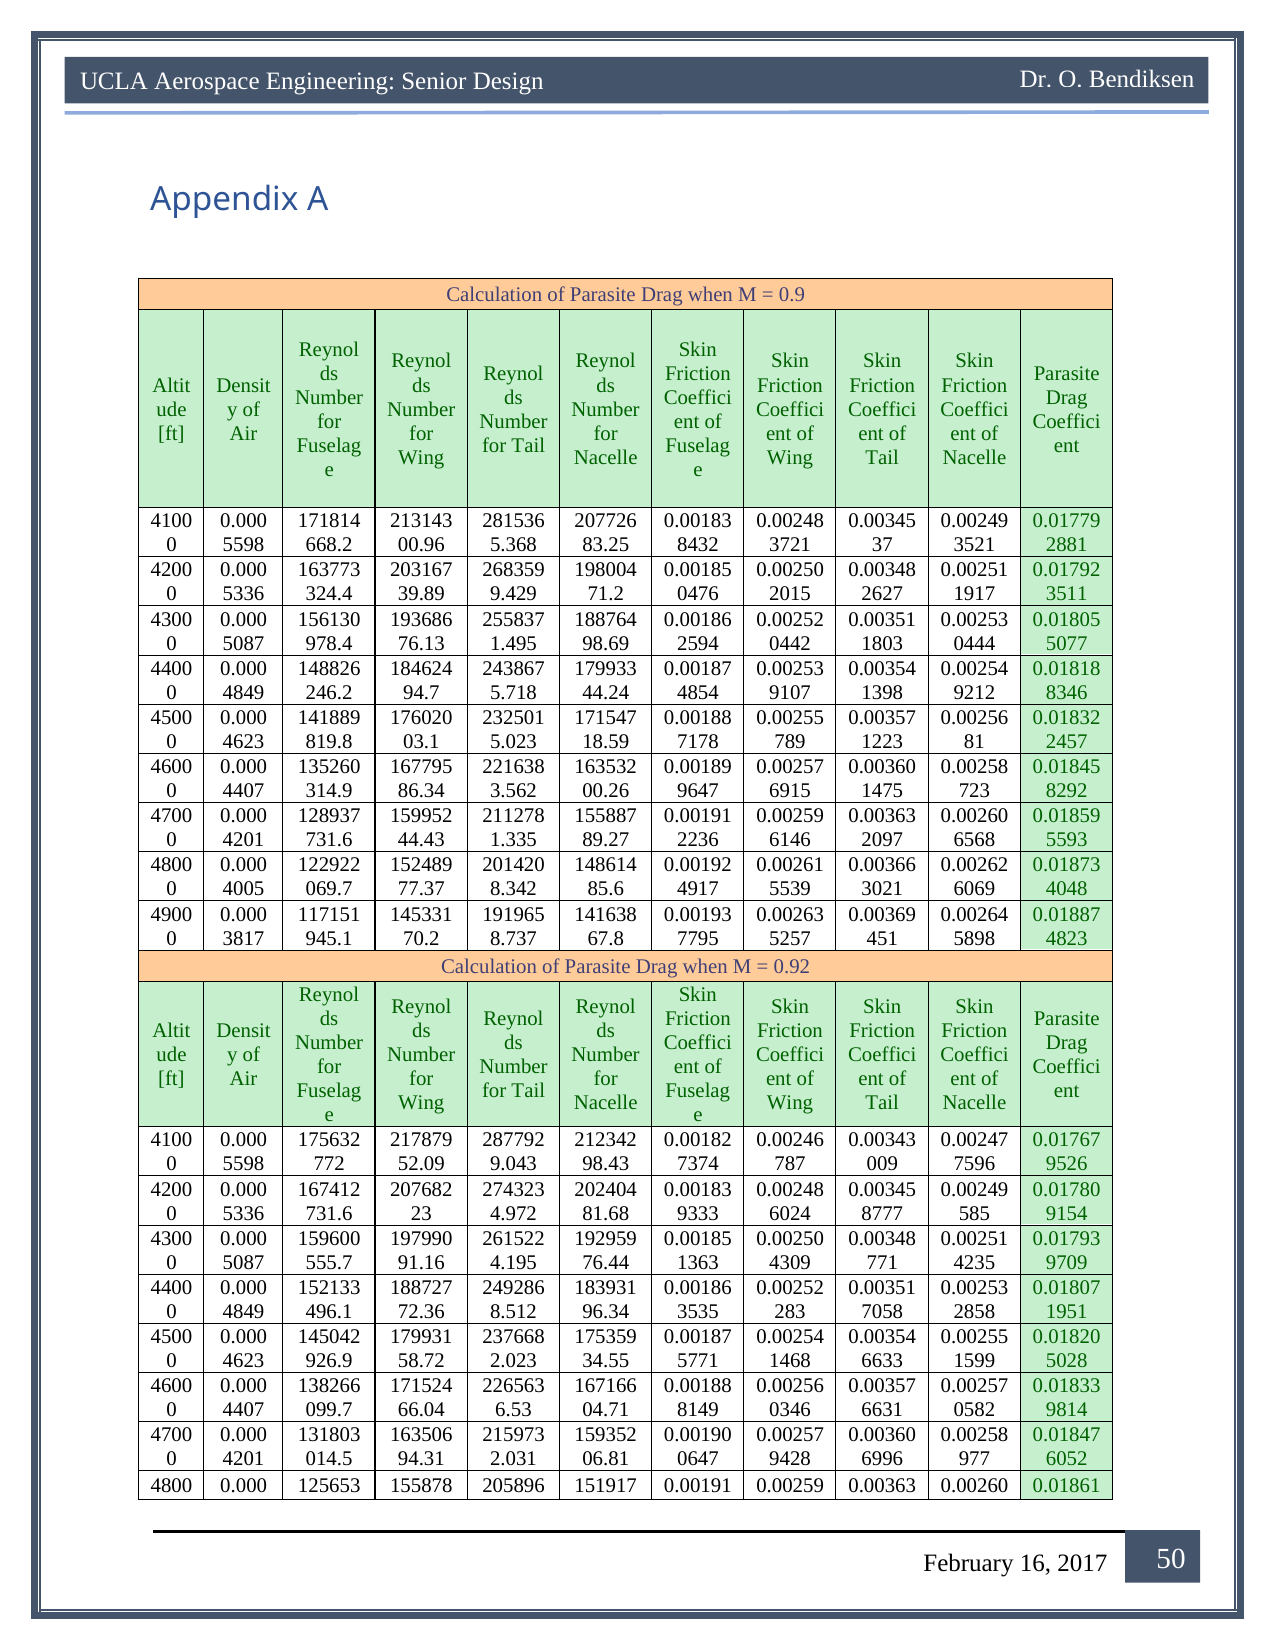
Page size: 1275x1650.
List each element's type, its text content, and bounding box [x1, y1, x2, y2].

table_cell 152133496.1 [283, 1275, 374, 1323]
table_cell 0.018339814 [1021, 1373, 1112, 1421]
table_cell 2325015.023 [468, 705, 559, 753]
table_cell 0.0005336 [204, 557, 282, 605]
table_cell Skin Friction Coefficient of Fuselage [652, 310, 743, 507]
table_cell 0.001913236 [652, 1471, 743, 1499]
table_cell 0.0004005 [204, 1471, 282, 1499]
table_cell 0.002514235 [929, 1226, 1020, 1274]
table_cell Reynolds Number for Tail [468, 310, 559, 507]
table_cell 159600555.7 [283, 1226, 374, 1274]
table_cell 15248977.37 [376, 852, 467, 900]
table_cell 0.002635257 [744, 901, 835, 949]
table_cell Calculation of Parasite Drag when M = 0.92 [139, 951, 1112, 981]
table_cell 0.0034537 [836, 508, 928, 556]
table_cell 47000 [139, 1422, 203, 1470]
table_cell 14533170.2 [376, 901, 467, 949]
table_cell 135260314.9 [283, 754, 374, 802]
table_header Calculation of Parasite Drag when M = 0.9 [139, 279, 1112, 309]
table_cell 48000 [139, 1471, 203, 1499]
table_cell 171814668.2 [283, 508, 374, 556]
table_cell 44000 [139, 656, 203, 704]
table_cell 0.001937795 [652, 901, 743, 949]
table_cell 156130978.4 [283, 606, 374, 654]
table_cell 0.0005598 [204, 508, 282, 556]
subtitle Appendix A [150, 175, 1125, 220]
table_cell 41000 [139, 508, 203, 556]
table_cell Altitude [ft] [139, 982, 203, 1126]
table_cell 15935206.81 [560, 1422, 651, 1470]
table_cell 0.001827374 [652, 1127, 743, 1175]
table_cell 2492868.512 [468, 1275, 559, 1323]
table_cell Skin Friction Coefficient of Tail [836, 310, 928, 507]
table_cell 0.001888149 [652, 1373, 743, 1421]
table_cell 17993344.24 [560, 656, 651, 704]
table_cell Skin Friction Coefficient of Wing [744, 310, 835, 507]
table_cell 0.001863535 [652, 1275, 743, 1323]
table_cell 0.003482627 [836, 557, 928, 605]
table_cell 21314300.96 [376, 508, 467, 556]
table_cell 0.018055077 [1021, 606, 1112, 654]
table_cell 21787952.09 [376, 1127, 467, 1175]
table_cell Reynolds Number for Nacelle [560, 982, 651, 1126]
table_cell 2265636.53 [468, 1373, 559, 1421]
table_cell Reynolds Number for Tail [468, 982, 559, 1126]
table_cell 16716604.71 [560, 1373, 651, 1421]
table_cell 0.003576631 [836, 1373, 928, 1421]
table_cell 2615224.195 [468, 1226, 559, 1274]
table_cell 19368676.13 [376, 606, 467, 654]
table_cell Reynolds Number for Fuselage [283, 310, 374, 507]
table_cell 0.018188346 [1021, 656, 1112, 704]
table_cell 0.0004201 [204, 1422, 282, 1470]
table_cell 0.003458777 [836, 1176, 928, 1224]
table_cell 2558371.495 [468, 606, 559, 654]
table_cell 0.002560346 [744, 1373, 835, 1421]
table_cell 0.018874823 [1021, 901, 1112, 949]
table_cell 16353200.26 [560, 754, 651, 802]
table_cell 128937731.6 [283, 803, 374, 851]
table_cell Skin Friction Coefficient of Nacelle [929, 310, 1020, 507]
table_cell Skin Friction Coefficient of Tail [836, 982, 928, 1126]
table_cell 0.001874854 [652, 656, 743, 704]
table_cell 0.017792881 [1021, 508, 1112, 556]
table_cell 0.002477596 [929, 1127, 1020, 1175]
table_cell 17993158.72 [376, 1324, 467, 1372]
table_cell 17152466.04 [376, 1373, 467, 1421]
table_cell 0.00259867 [744, 1471, 835, 1499]
table_cell 2058968.528 [468, 1471, 559, 1499]
table_cell 2877929.043 [468, 1127, 559, 1175]
table_cell 0.002541468 [744, 1324, 835, 1372]
table_cell Reynolds Number for Wing [376, 982, 467, 1126]
table_cell 0.002609119 [929, 1471, 1020, 1499]
table_cell 0.002520442 [744, 606, 835, 654]
table_cell 0.002483721 [744, 508, 835, 556]
table_cell 0.00255789 [744, 705, 835, 753]
table_cell 0.018476052 [1021, 1422, 1112, 1470]
table_cell 175632772 [283, 1127, 374, 1175]
table_cell 48000 [139, 852, 203, 900]
table_cell 0.018205028 [1021, 1324, 1112, 1372]
table_cell 141889819.8 [283, 705, 374, 753]
table_cell 46000 [139, 1373, 203, 1421]
table_cell 0.002486024 [744, 1176, 835, 1224]
table_cell Skin Friction Coefficient of Wing [744, 982, 835, 1126]
table_cell 45000 [139, 705, 203, 753]
table_cell 0.002615539 [744, 852, 835, 900]
table_cell 0.003517058 [836, 1275, 928, 1323]
table_cell 0.003637661 [836, 1471, 928, 1499]
table_cell 0.018595593 [1021, 803, 1112, 851]
table_cell 0.002530444 [929, 606, 1020, 654]
table_cell 0.017939709 [1021, 1226, 1112, 1274]
table_cell 0.001851363 [652, 1226, 743, 1274]
table_cell 18876498.69 [560, 606, 651, 654]
table_cell 0.00258977 [929, 1422, 1020, 1470]
table_cell 0.001899647 [652, 754, 743, 802]
table_cell 2815365.368 [468, 508, 559, 556]
table_cell 0.002645898 [929, 901, 1020, 949]
table_cell 18393196.34 [560, 1275, 651, 1323]
table_cell 117151945.1 [283, 901, 374, 949]
table_cell 0.002570582 [929, 1373, 1020, 1421]
table_cell 41000 [139, 1127, 203, 1175]
table_cell 43000 [139, 606, 203, 654]
table_cell 0.002539107 [744, 656, 835, 704]
table_cell 0.001839333 [652, 1176, 743, 1224]
table_cell 167412731.6 [283, 1176, 374, 1224]
table_cell 0.018071951 [1021, 1275, 1112, 1323]
table_cell 1919658.737 [468, 901, 559, 949]
table_cell 0.002576915 [744, 754, 835, 802]
table_cell Density of Air [204, 982, 282, 1126]
table_cell 17154718.59 [560, 705, 651, 753]
table_cell 46000 [139, 754, 203, 802]
table_cell 19800471.2 [560, 557, 651, 605]
table_cell 16350694.31 [376, 1422, 467, 1470]
table_cell 2683599.429 [468, 557, 559, 605]
table_cell 47000 [139, 803, 203, 851]
table_cell 0.002493521 [929, 508, 1020, 556]
table_cell 2112781.335 [468, 803, 559, 851]
table_cell 0.0004623 [204, 705, 282, 753]
table_cell 0.0004005 [204, 852, 282, 900]
table_cell 0.0004849 [204, 1275, 282, 1323]
table_cell 16779586.34 [376, 754, 467, 802]
table_cell 0.001850476 [652, 557, 743, 605]
table_cell 0.001838432 [652, 508, 743, 556]
table_cell 0.002549212 [929, 656, 1020, 704]
table_cell 0.001887178 [652, 705, 743, 753]
table_cell 18872772.36 [376, 1275, 467, 1323]
table_cell 43000 [139, 1226, 203, 1274]
table_cell Parasite Drag Coefficient [1021, 982, 1112, 1126]
table_cell 0.018613434 [1021, 1471, 1112, 1499]
table_cell Skin Friction Coefficient of Nacelle [929, 982, 1020, 1126]
table_cell Parasite Drag Coefficient [1021, 310, 1112, 507]
table_cell 0.018458292 [1021, 754, 1112, 802]
table_cell 0.003546633 [836, 1324, 928, 1372]
table_cell 0.003601475 [836, 754, 928, 802]
table_cell 0.003541398 [836, 656, 928, 704]
table_cell 0.0025681 [929, 705, 1020, 753]
table_cell 0.002596146 [744, 803, 835, 851]
table_cell 44000 [139, 1275, 203, 1323]
table_cell 0.001862594 [652, 606, 743, 654]
table_cell 2376682.023 [468, 1324, 559, 1372]
table_cell 42000 [139, 557, 203, 605]
table_cell 0.0005598 [204, 1127, 282, 1175]
table_cell 2159732.031 [468, 1422, 559, 1470]
table_cell 0.002511917 [929, 557, 1020, 605]
table_cell 0.0004849 [204, 656, 282, 704]
table_cell 17535934.55 [560, 1324, 651, 1372]
table_cell 0.003511803 [836, 606, 928, 654]
table_cell 20316739.89 [376, 557, 467, 605]
table_cell 0.003571223 [836, 705, 928, 753]
table_cell 0.0004407 [204, 1373, 282, 1421]
table_cell 0.0005087 [204, 606, 282, 654]
table_cell 0.002532858 [929, 1275, 1020, 1323]
table_cell 145042926.9 [283, 1324, 374, 1372]
table_cell 0.00343009 [836, 1127, 928, 1175]
table_cell 0.002551599 [929, 1324, 1020, 1372]
table_cell 0.0004201 [204, 803, 282, 851]
table_cell 0.001924917 [652, 852, 743, 900]
table_cell 0.003663021 [836, 852, 928, 900]
table_cell 0.001900647 [652, 1422, 743, 1470]
table_cell 0.001875771 [652, 1324, 743, 1372]
table_cell 0.00252283 [744, 1275, 835, 1323]
table_cell 20772683.25 [560, 508, 651, 556]
table_cell 0.001912236 [652, 803, 743, 851]
table_cell 0.017923511 [1021, 557, 1112, 605]
table_cell 20240481.68 [560, 1176, 651, 1224]
table_cell 21234298.43 [560, 1127, 651, 1175]
table_cell 0.0004407 [204, 754, 282, 802]
table_cell 0.002626069 [929, 852, 1020, 900]
table_cell Reynolds Number for Fuselage [283, 982, 374, 1126]
table_cell 15191740.84 [560, 1471, 651, 1499]
table_cell 0.00249585 [929, 1176, 1020, 1224]
table_cell 0.00246787 [744, 1127, 835, 1175]
table_cell 0.017679526 [1021, 1127, 1112, 1175]
table_cell 0.00369451 [836, 901, 928, 949]
table_cell 0.0004623 [204, 1324, 282, 1372]
table_cell 20768223 [376, 1176, 467, 1224]
table_cell 0.018322457 [1021, 705, 1112, 753]
table_cell 148826246.2 [283, 656, 374, 704]
table_cell 138266099.7 [283, 1373, 374, 1421]
table_cell 45000 [139, 1324, 203, 1372]
table_cell 0.0003817 [204, 901, 282, 949]
table_cell 0.002579428 [744, 1422, 835, 1470]
table_cell 0.017809154 [1021, 1176, 1112, 1224]
table_cell Skin Friction Coefficient of Fuselage [652, 982, 743, 1126]
table_cell 15588789.27 [560, 803, 651, 851]
table_cell 131803014.5 [283, 1422, 374, 1470]
table_cell 125653671.3 [283, 1471, 374, 1499]
table_cell 14163867.8 [560, 901, 651, 949]
table_cell 0.003632097 [836, 803, 928, 851]
table_cell 0.002502015 [744, 557, 835, 605]
table_cell 2216383.562 [468, 754, 559, 802]
table_cell 0.002504309 [744, 1226, 835, 1274]
table_cell 0.002606568 [929, 803, 1020, 851]
table_cell 15995244.43 [376, 803, 467, 851]
table_cell 2438675.718 [468, 656, 559, 704]
table_cell 122922069.7 [283, 852, 374, 900]
table_cell 14861485.6 [560, 852, 651, 900]
table_cell 163773324.4 [283, 557, 374, 605]
table_cell 0.0005087 [204, 1226, 282, 1274]
table_cell 15587843.54 [376, 1471, 467, 1499]
table_cell 19295976.44 [560, 1226, 651, 1274]
table_cell Density of Air [204, 310, 282, 507]
table_cell Altitude [ft] [139, 310, 203, 507]
table_cell Reynolds Number for Wing [376, 310, 467, 507]
table_cell 2743234.972 [468, 1176, 559, 1224]
table_cell 49000 [139, 901, 203, 949]
table_cell 18462494.7 [376, 656, 467, 704]
table_cell 0.00258723 [929, 754, 1020, 802]
table_cell 19799091.16 [376, 1226, 467, 1274]
table_cell Reynolds Number for Nacelle [560, 310, 651, 507]
table_cell 0.0005336 [204, 1176, 282, 1224]
table_cell 17602003.1 [376, 705, 467, 753]
table_cell 0.00348771 [836, 1226, 928, 1274]
table_cell 0.018734048 [1021, 852, 1112, 900]
table_cell 42000 [139, 1176, 203, 1224]
table_cell 0.003606996 [836, 1422, 928, 1470]
table_cell 2014208.342 [468, 852, 559, 900]
